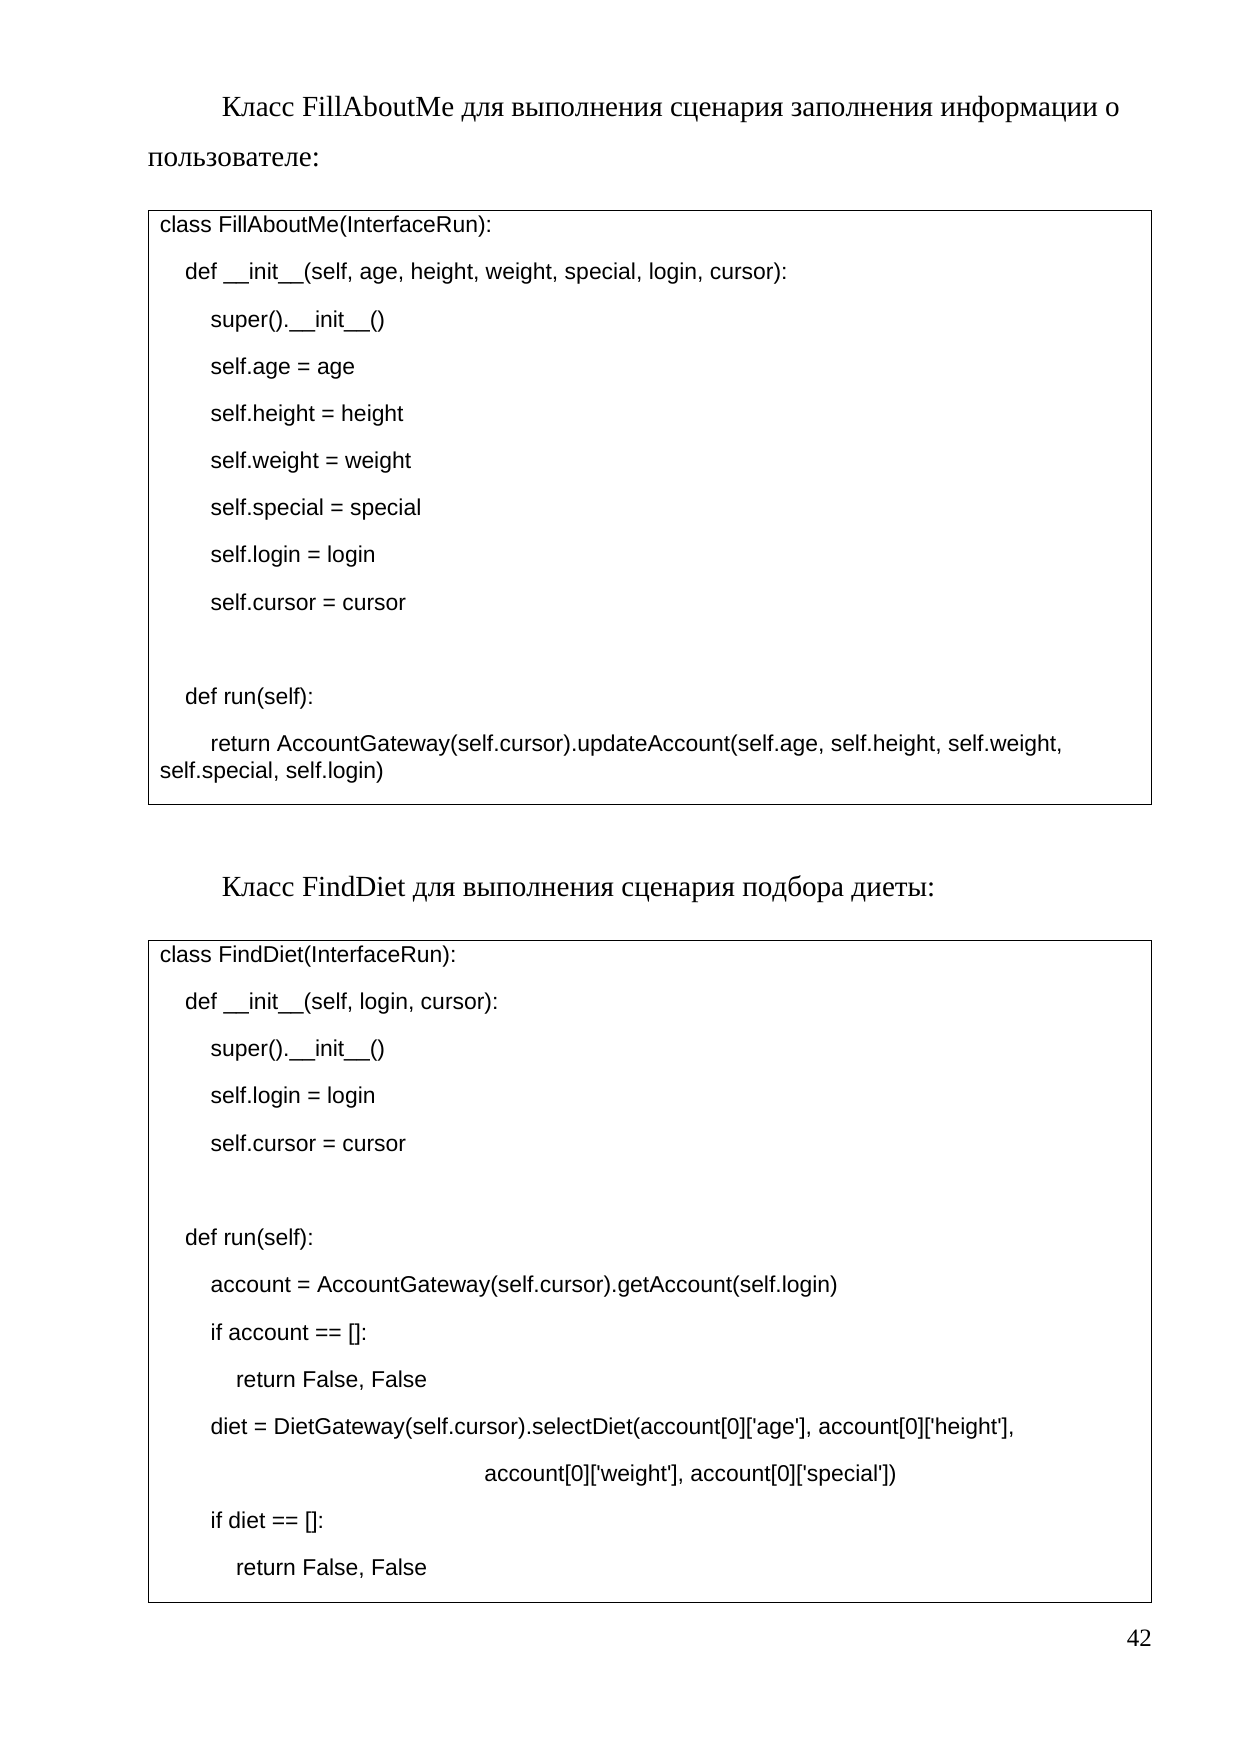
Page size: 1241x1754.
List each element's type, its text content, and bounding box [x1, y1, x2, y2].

text Класс FillAboutMe для выполнения сценария заполнения информации о пользователе: [148, 89, 1152, 172]
text Класс FindDiet для выполнения сценария подбора диеты: [148, 869, 1152, 902]
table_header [149, 941, 1151, 1602]
table_header class FillAboutMe(InterfaceRun): def __init__(self, age, height, weight, special, login, cursor): super().__init__() self.age = age self.height = height self.weight = weight self.special = special self.login = login self.cursor = cursor def run(self): return AccountGateway(self.cursor).updateAccount(self.age, self.height, self.weight, self.special, self.login) [149, 211, 1151, 804]
